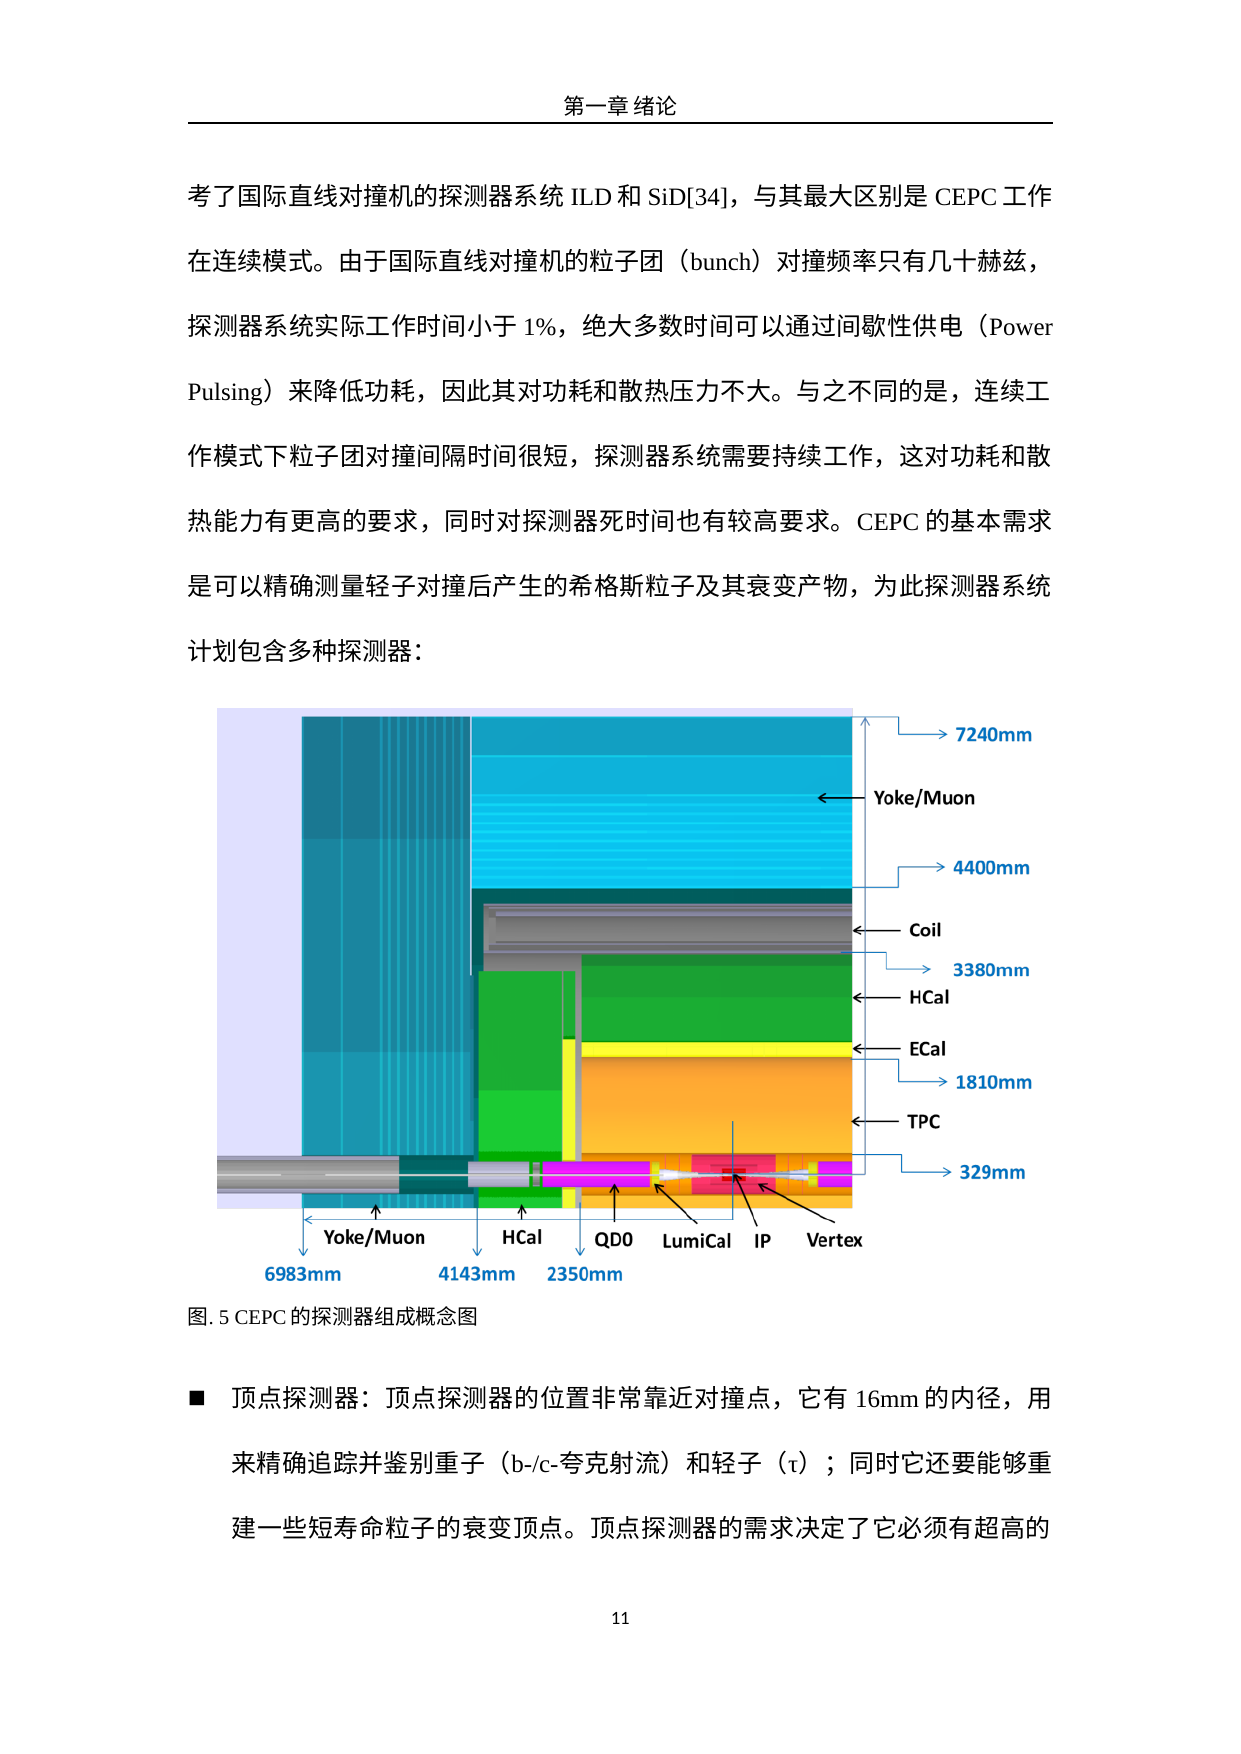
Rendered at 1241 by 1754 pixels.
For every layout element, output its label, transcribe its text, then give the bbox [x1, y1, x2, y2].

picture [187, 682, 1053, 1291]
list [187, 1364, 1053, 1559]
text 图. 5 CEPC的探测器组成概念图 [187, 1299, 1053, 1332]
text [187, 162, 1053, 682]
